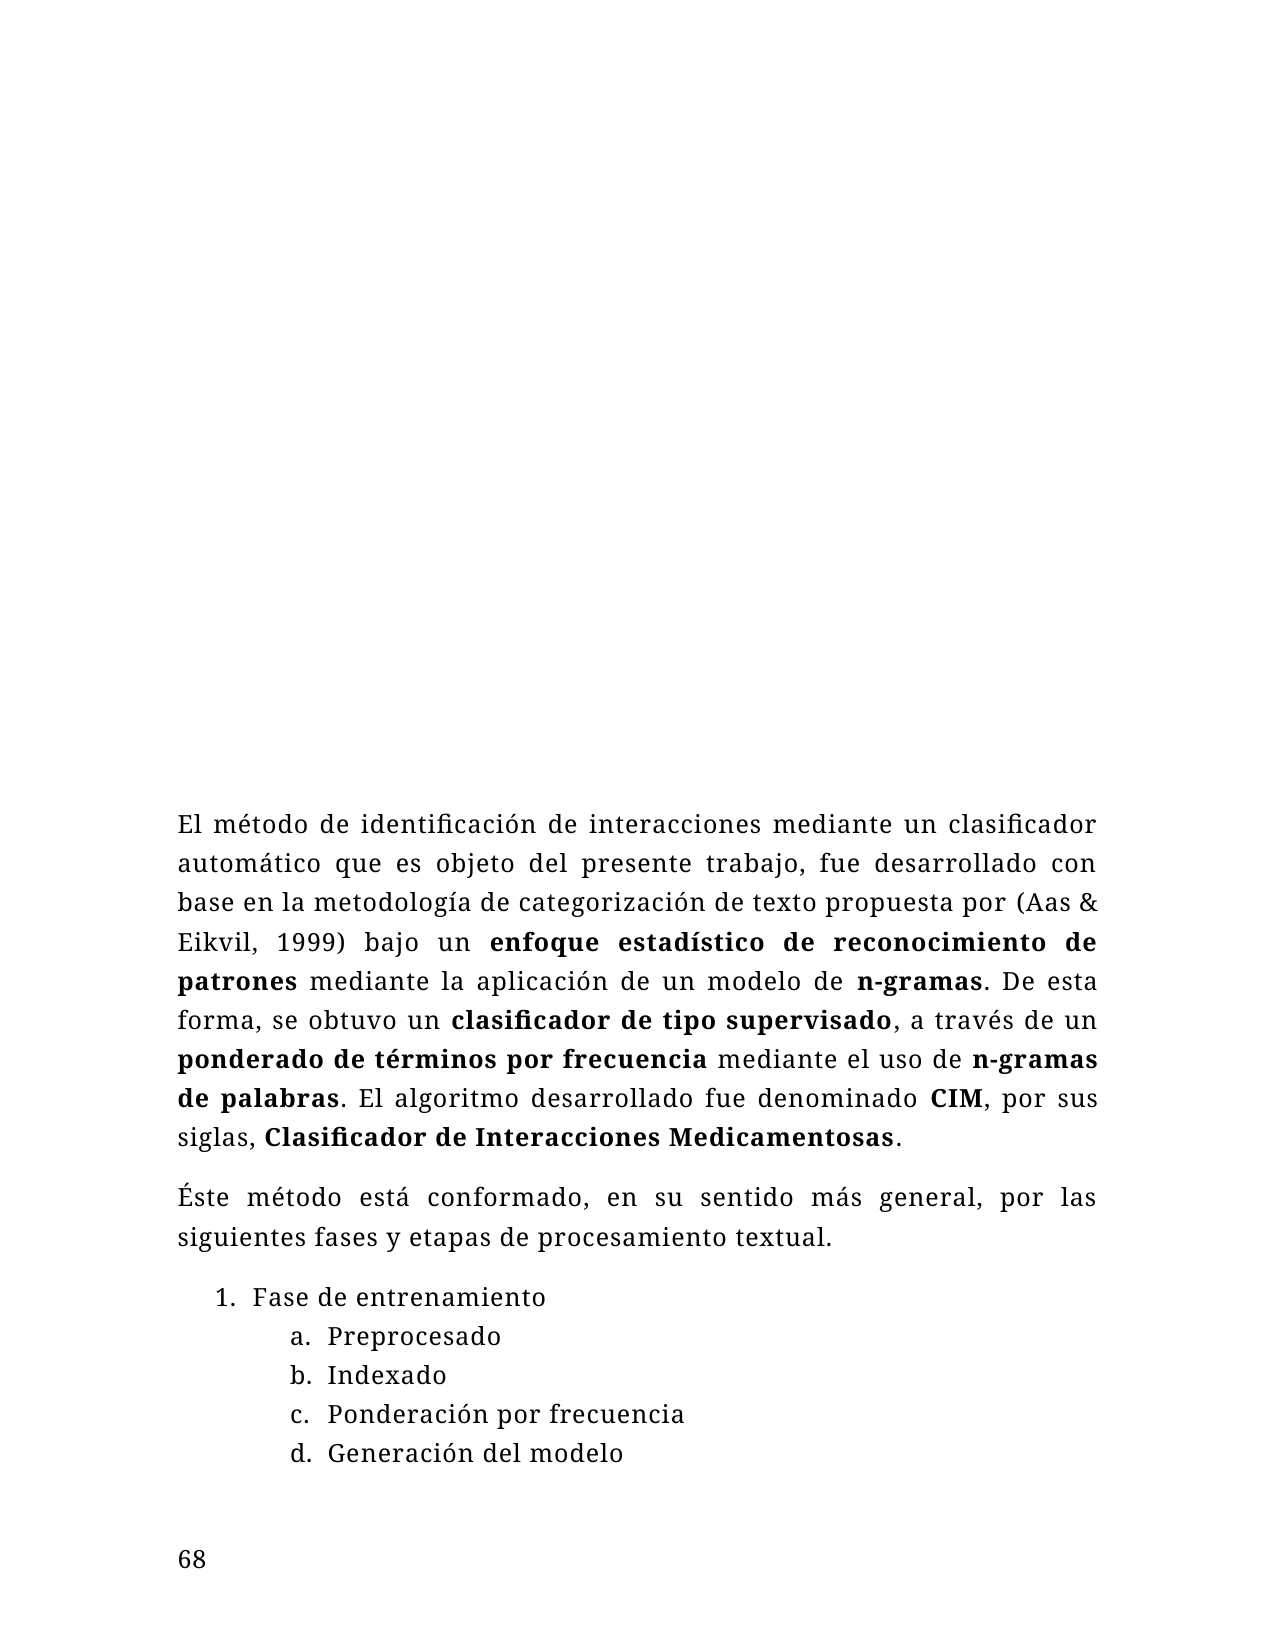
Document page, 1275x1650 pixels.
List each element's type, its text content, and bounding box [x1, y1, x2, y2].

list Ponderación por frecuencia [290, 1397, 1098, 1431]
text Éste método está conformado, en su sentido más general, por las siguientes fases y etapas de procesamiento textual. [177, 1180, 1098, 1253]
list Fase de entrenamiento [215, 1279, 1098, 1313]
list Indexado [290, 1358, 1098, 1392]
text El método de identificación de interacciones mediante un clasificador automático que es objeto del presente trabajo, fue desarrollado con base en la metodología de categorización de texto propuesta por bajo un enfoque estadístico de reconocimiento de patrones mediante la aplicación de un modelo de n-gramas. De esta forma, se obtuvo un clasificador de tipo supervisado, a través de un ponderado de términos por frecuencia mediante el uso de n-gramas de palabras. El algoritmo desarrollado fue denominado CIM, por sus siglas, Clasificador de Interacciones Medicamentosas. [177, 807, 1098, 1154]
list Generación del modelo [290, 1436, 1098, 1470]
list Preprocesado [290, 1318, 1098, 1352]
